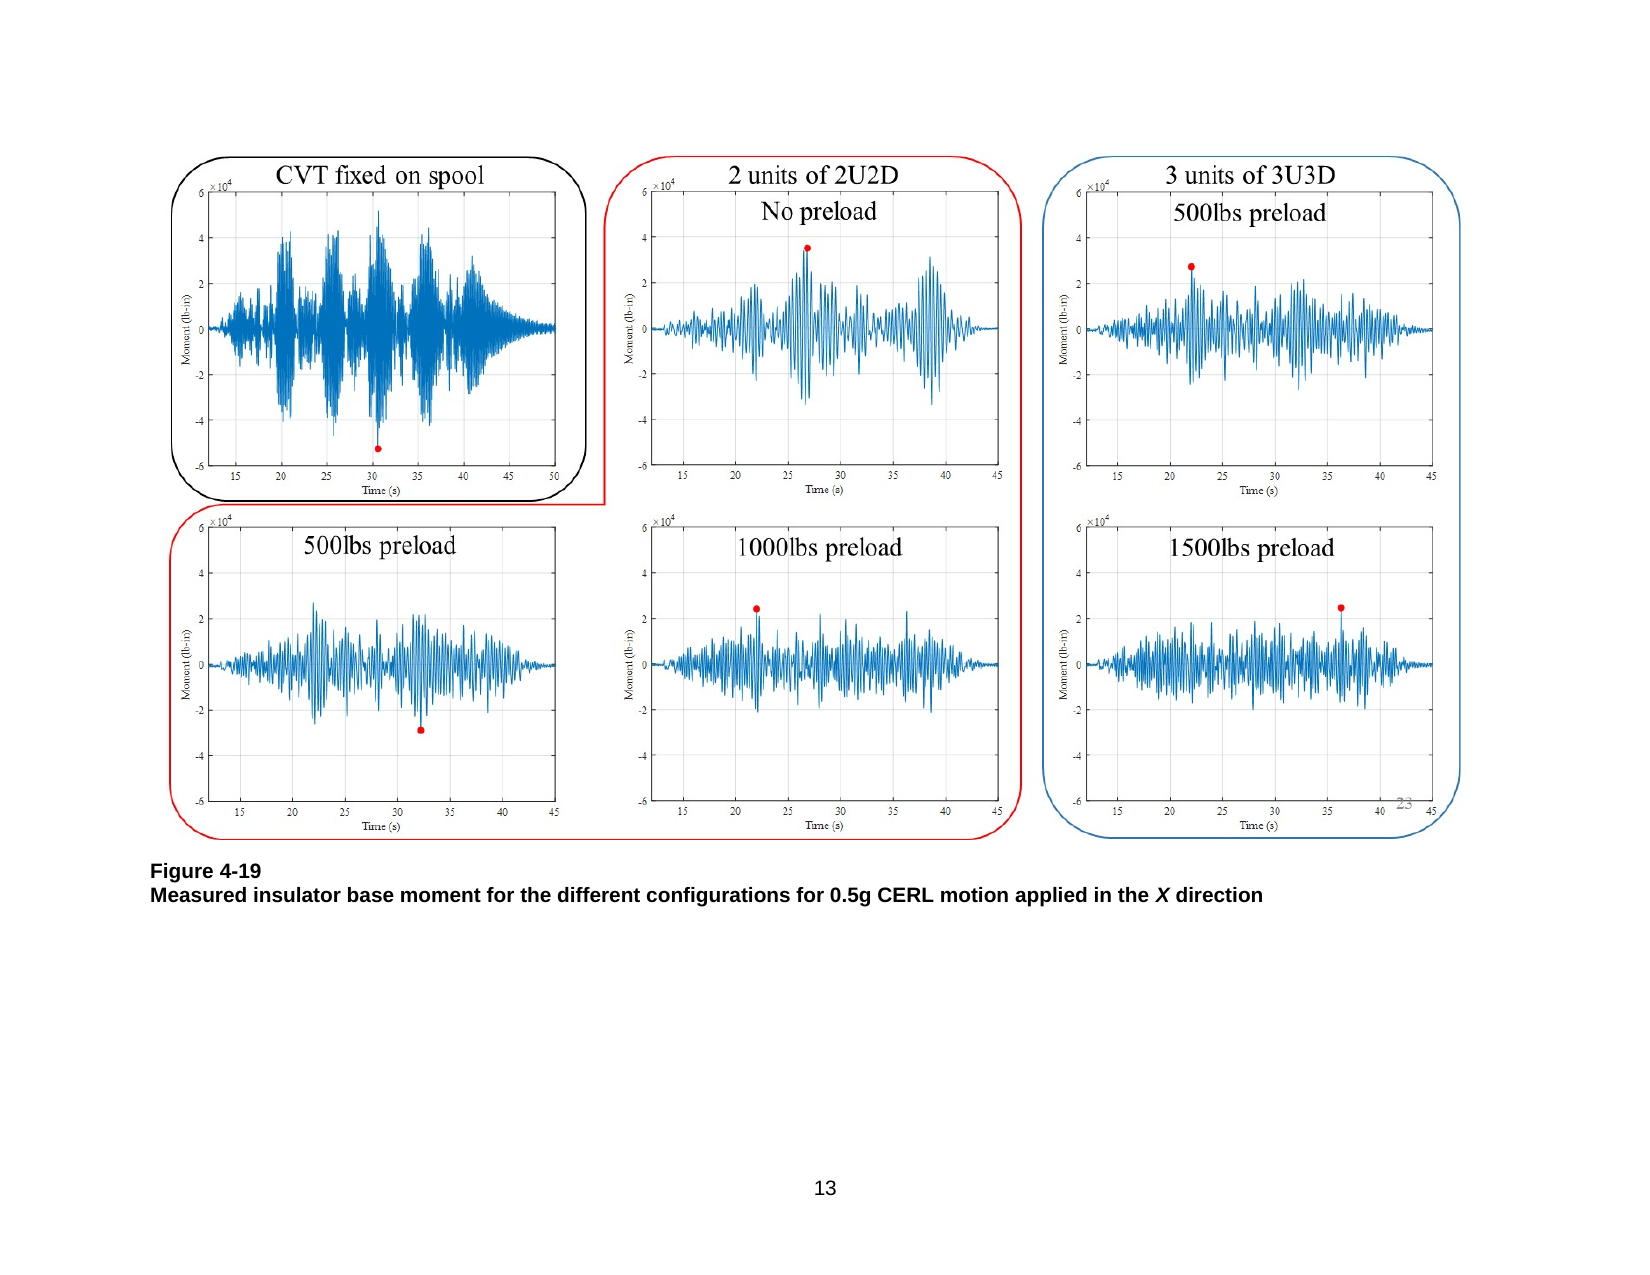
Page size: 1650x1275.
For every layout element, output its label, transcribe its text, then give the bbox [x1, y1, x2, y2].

picture [150, 150, 1475, 840]
